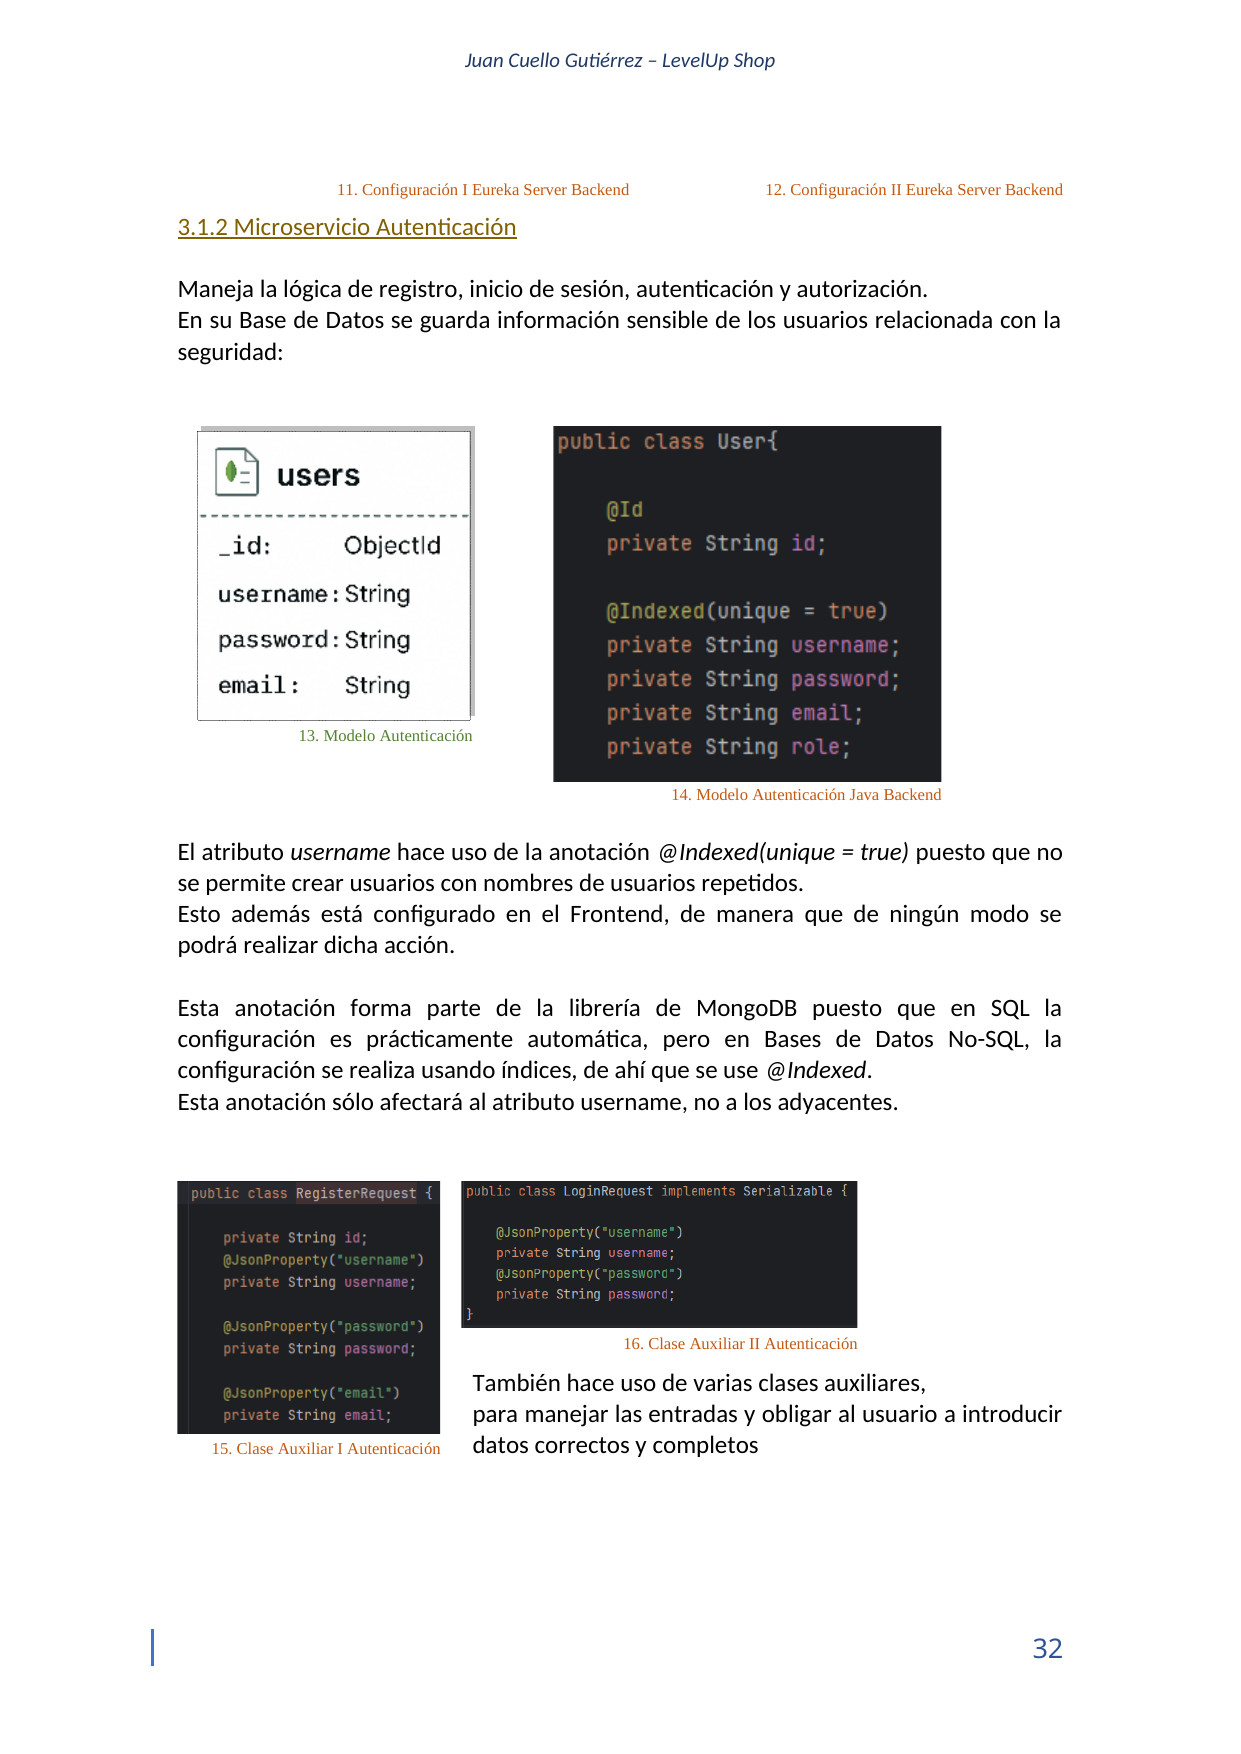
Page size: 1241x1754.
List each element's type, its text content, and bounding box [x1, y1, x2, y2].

text para manejar las entradas y obligar al usuario a introducir datos correctos y completos [472, 1398, 1063, 1460]
picture [553, 426, 942, 782]
text También hace uso de varias clases auxiliares, [441, 1366, 1063, 1398]
text Maneja la lógica de registro, inicio de sesión, autenticación y autorización. [177, 273, 1063, 304]
text Esto además está configurado en el Frontend, de manera que de ningún modo se podrá realizar dicha acción. [177, 898, 1063, 960]
text Esta anotación forma parte de la librería de MongoDB puesto que en SQL la configuración es prácticamente automática, pero en Bases de Datos No-SQL, la configuración se realiza usando índices, de ahí que se use @Indexed. [177, 991, 1063, 1085]
text 3.1.2 Microservicio Autenticación [177, 210, 1063, 241]
text El atributo username hace uso de la anotación @Indexed(unique = true) puesto que no se permite crear usuarios con nombres de usuarios repetidos. [177, 835, 1063, 898]
picture [177, 1181, 441, 1434]
text Esta anotación sólo afectará al atributo username, no a los adyacentes. [177, 1085, 1063, 1116]
picture [461, 1181, 858, 1328]
text En su Base de Datos se guarda información sensible de los usuarios relacionada con la seguridad: [177, 304, 1063, 366]
picture [198, 432, 470, 720]
